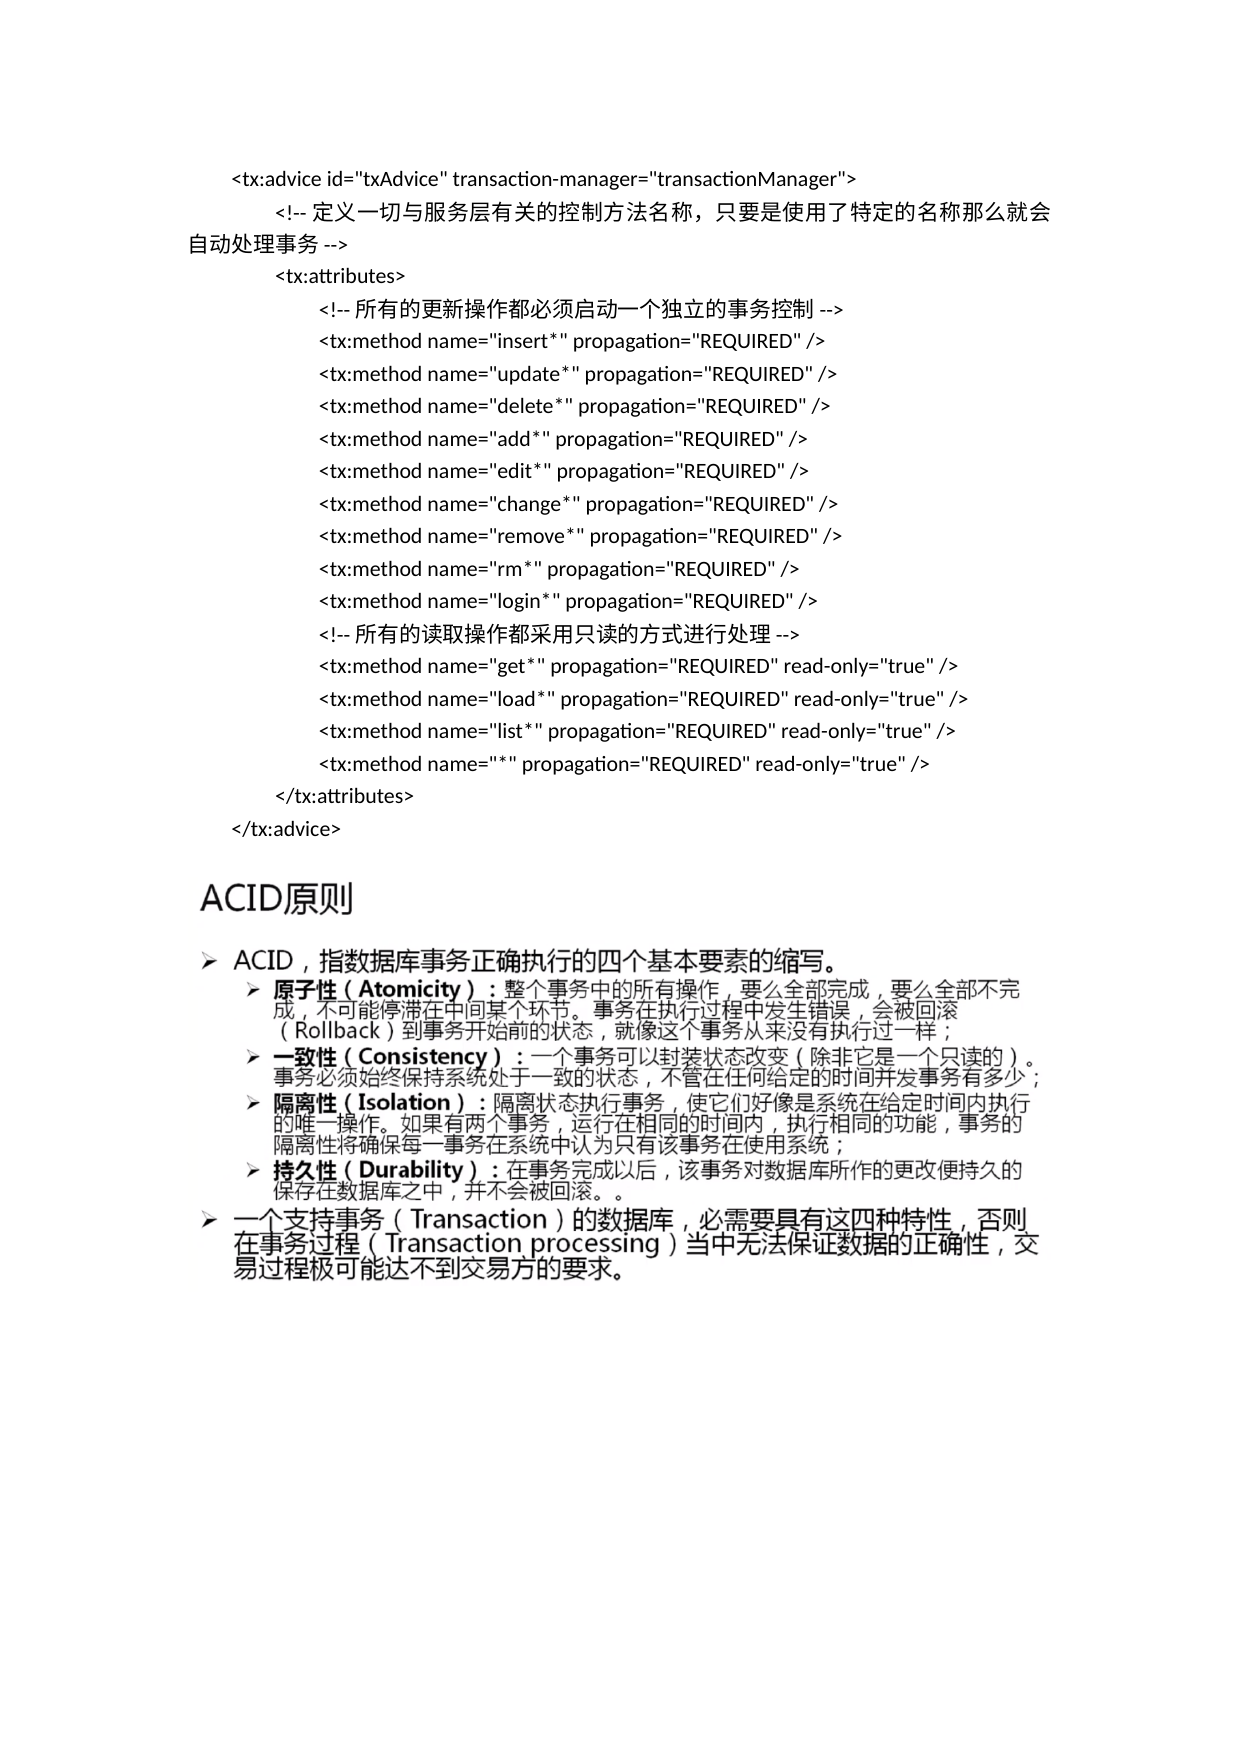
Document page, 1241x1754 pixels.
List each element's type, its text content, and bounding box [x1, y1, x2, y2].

text <tx:attributes> [187, 259, 1053, 292]
text <!-- 定义一切与服务层有关的控制方法名称，只要是使用了特定的名称那么就会自动处理事务 --> [187, 194, 1053, 259]
text <tx:method name="get*" propagation="REQUIRED" read-only="true" /> [187, 649, 1053, 682]
text <tx:method name="rm*" propagation="REQUIRED" /> [187, 552, 1053, 584]
text <tx:method name="update*" propagation="REQUIRED" /> [187, 357, 1053, 389]
text <tx:method name="load*" propagation="REQUIRED" read-only="true" /> [187, 682, 1053, 714]
text <!-- 所有的读取操作都采用只读的方式进行处理 --> [187, 617, 1053, 649]
text <!-- 所有的更新操作都必须启动一个独立的事务控制 --> [187, 292, 1053, 324]
text <tx:method name="*" propagation="REQUIRED" read-only="true" /> [187, 747, 1053, 779]
text <tx:method name="list*" propagation="REQUIRED" read-only="true" /> [187, 714, 1053, 747]
text <tx:method name="insert*" propagation="REQUIRED" /> [187, 324, 1053, 357]
text <tx:method name="edit*" propagation="REQUIRED" /> [187, 454, 1053, 487]
text <tx:method name="change*" propagation="REQUIRED" /> [187, 487, 1053, 519]
text <tx:method name="add*" propagation="REQUIRED" /> [187, 422, 1053, 454]
text <tx:advice id="txAdvice" transaction-manager="transactionManager"> [187, 162, 1053, 194]
text <tx:method name="login*" propagation="REQUIRED" /> [187, 584, 1053, 617]
picture [187, 877, 1052, 1292]
text </tx:advice> [187, 812, 1053, 844]
text <tx:method name="delete*" propagation="REQUIRED" /> [187, 389, 1053, 422]
text <tx:method name="remove*" propagation="REQUIRED" /> [187, 519, 1053, 552]
text </tx:attributes> [187, 779, 1053, 812]
